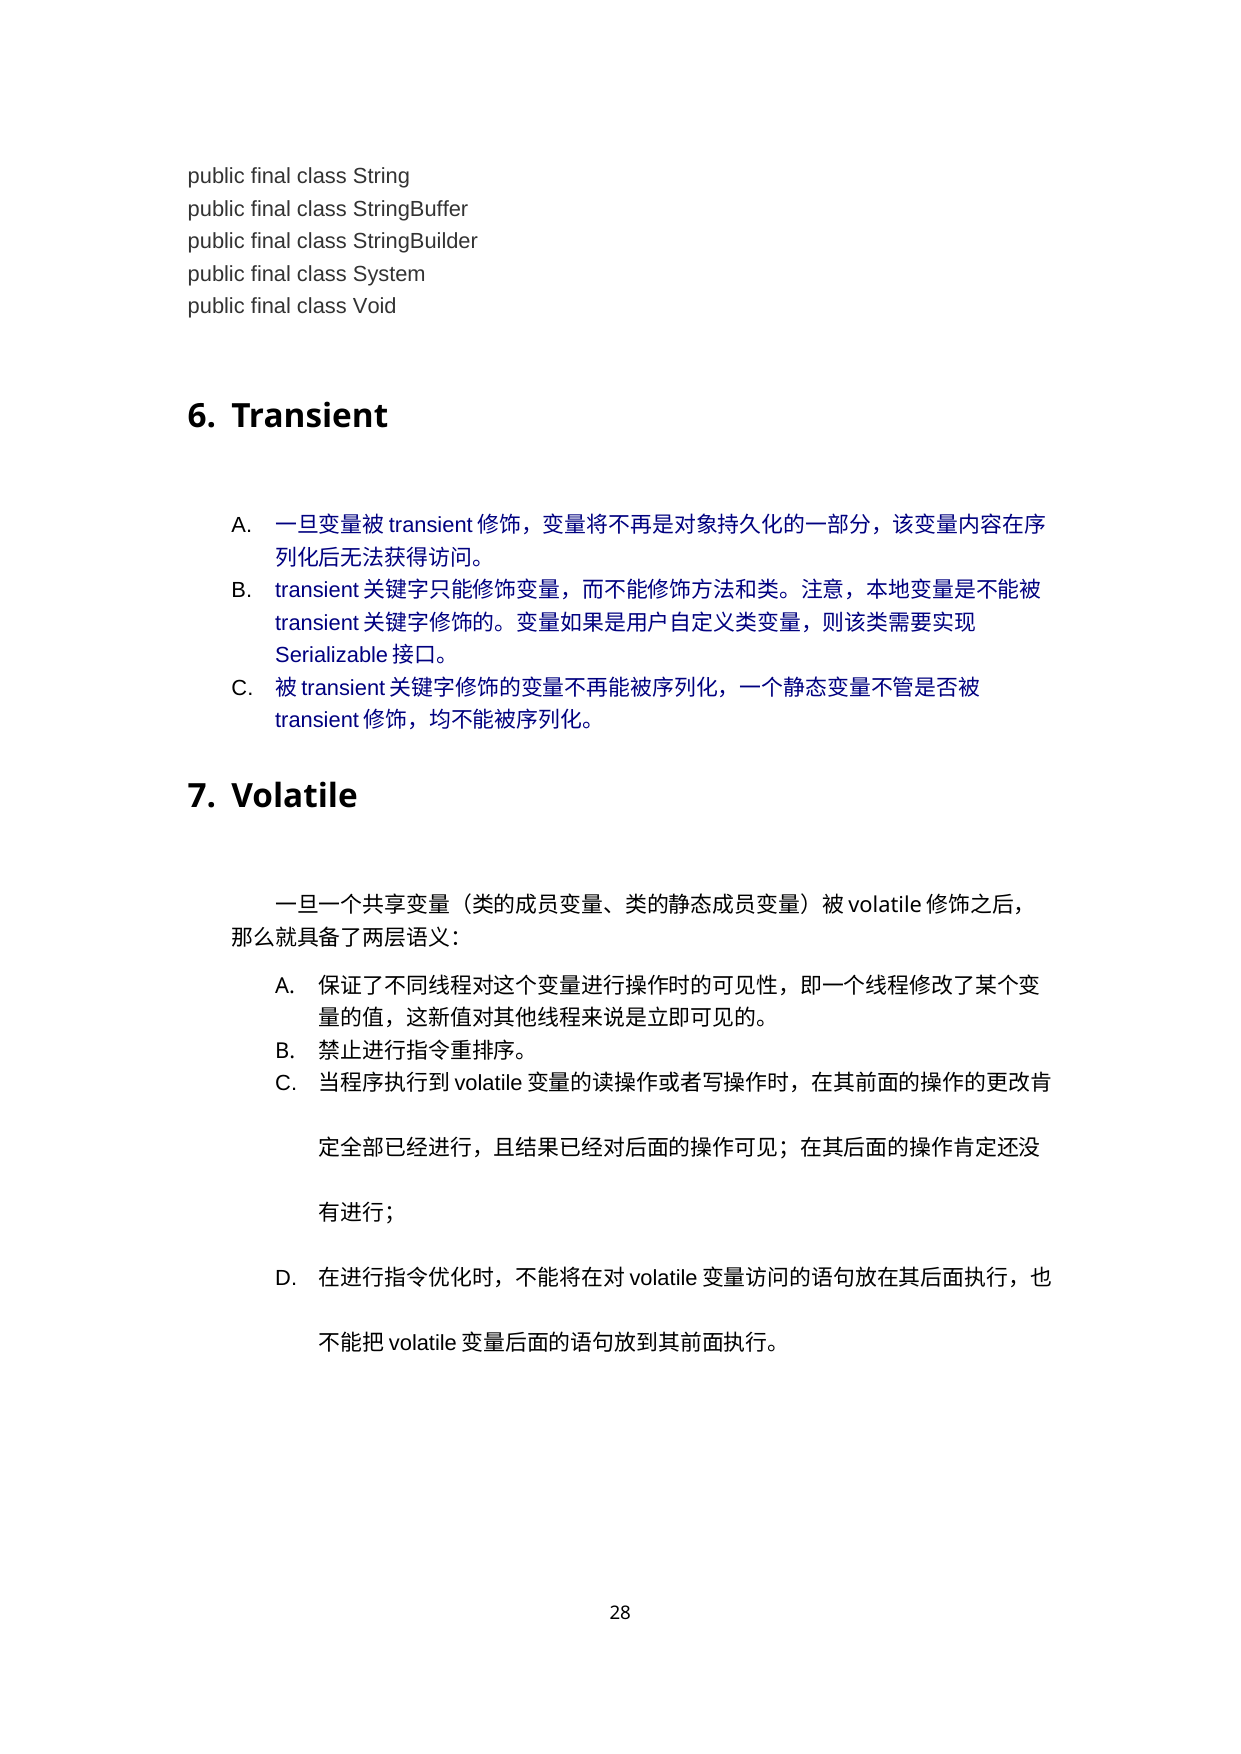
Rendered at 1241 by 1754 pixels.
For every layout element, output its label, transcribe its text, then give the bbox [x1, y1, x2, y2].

list 禁止进行指令重排序。 [275, 1032, 1053, 1065]
list 被transient关键字修饰的变量不再能被序列化，一个静态变量不管是否被transient修饰，均不能被序列化。 [231, 669, 1053, 734]
list transient关键字只能修饰变量，而不能修饰方法和类。注意，本地变量是不能被transient关键字修饰的。变量如果是用户自定义类变量，则该类需要实现Serializable接口。 [231, 572, 1053, 669]
list 保证了不同线程对这个变量进行操作时的可见性，即一个线程修改了某个变量的值，这新值对其他线程来说是立即可见的。 [275, 967, 1053, 1032]
subtitle Volatile [187, 762, 1053, 827]
text public final class StringBuffer [187, 192, 1053, 225]
text public final class String [187, 160, 1053, 192]
list 当程序执行到volatile变量的读操作或者写操作时，在其前面的操作的更改肯定全部已经进行，且结果已经对后面的操作可见；在其后面的操作肯定还没有进行； [275, 1065, 1053, 1227]
list 在进行指令优化时，不能将在对volatile变量访问的语句放在其后面执行，也不能把volatile变量后面的语句放到其前面执行。 [275, 1259, 1053, 1357]
text public final class System [187, 257, 1053, 290]
subtitle Transient [187, 382, 1053, 447]
text 一旦一个共享变量（类的成员变量、类的静态成员变量）被volatile修饰之后，那么就具备了两层语义： [231, 887, 1053, 952]
text public final class StringBuilder [187, 225, 1053, 257]
list 一旦变量被transient修饰，变量将不再是对象持久化的一部分，该变量内容在序列化后无法获得访问。 [231, 507, 1053, 572]
text public final class Void [187, 290, 1053, 322]
